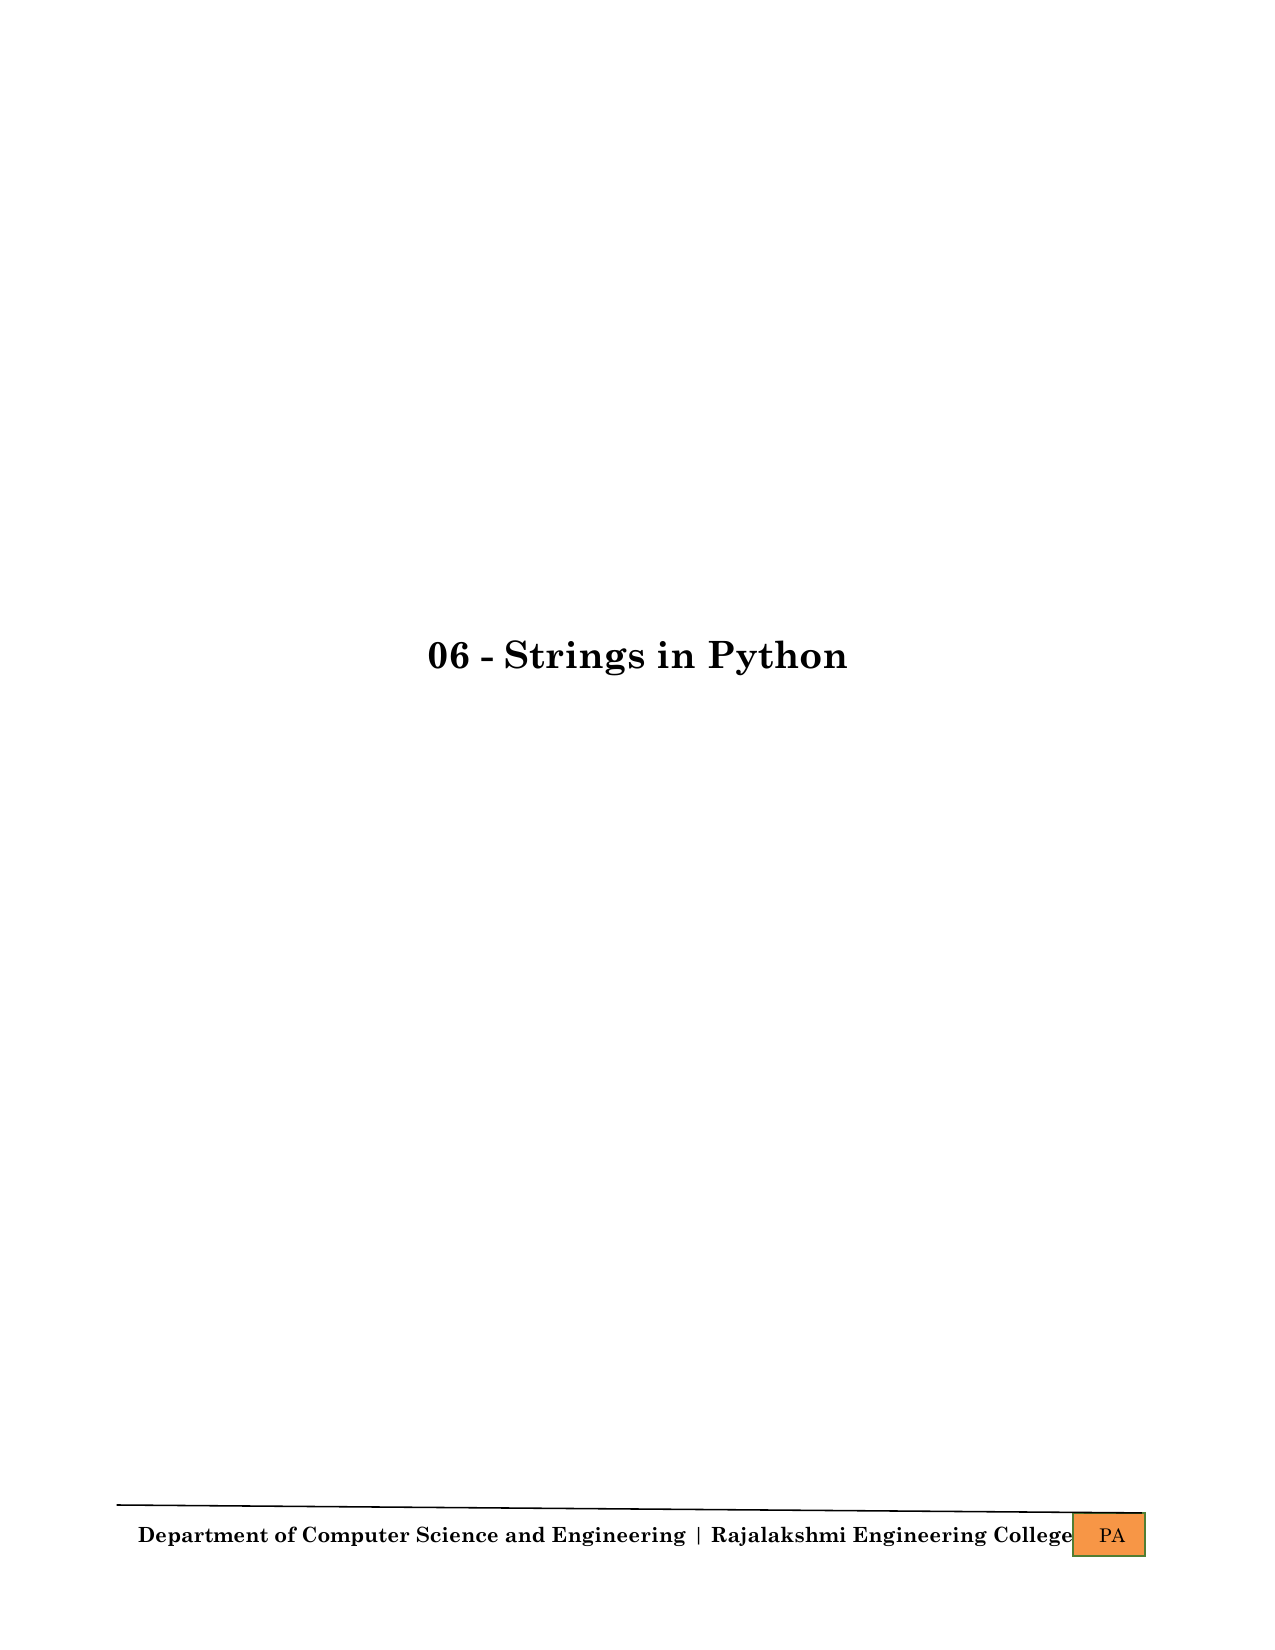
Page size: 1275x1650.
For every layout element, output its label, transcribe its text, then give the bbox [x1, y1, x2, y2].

subtitle 06 - Strings in Python [150, 632, 1125, 677]
